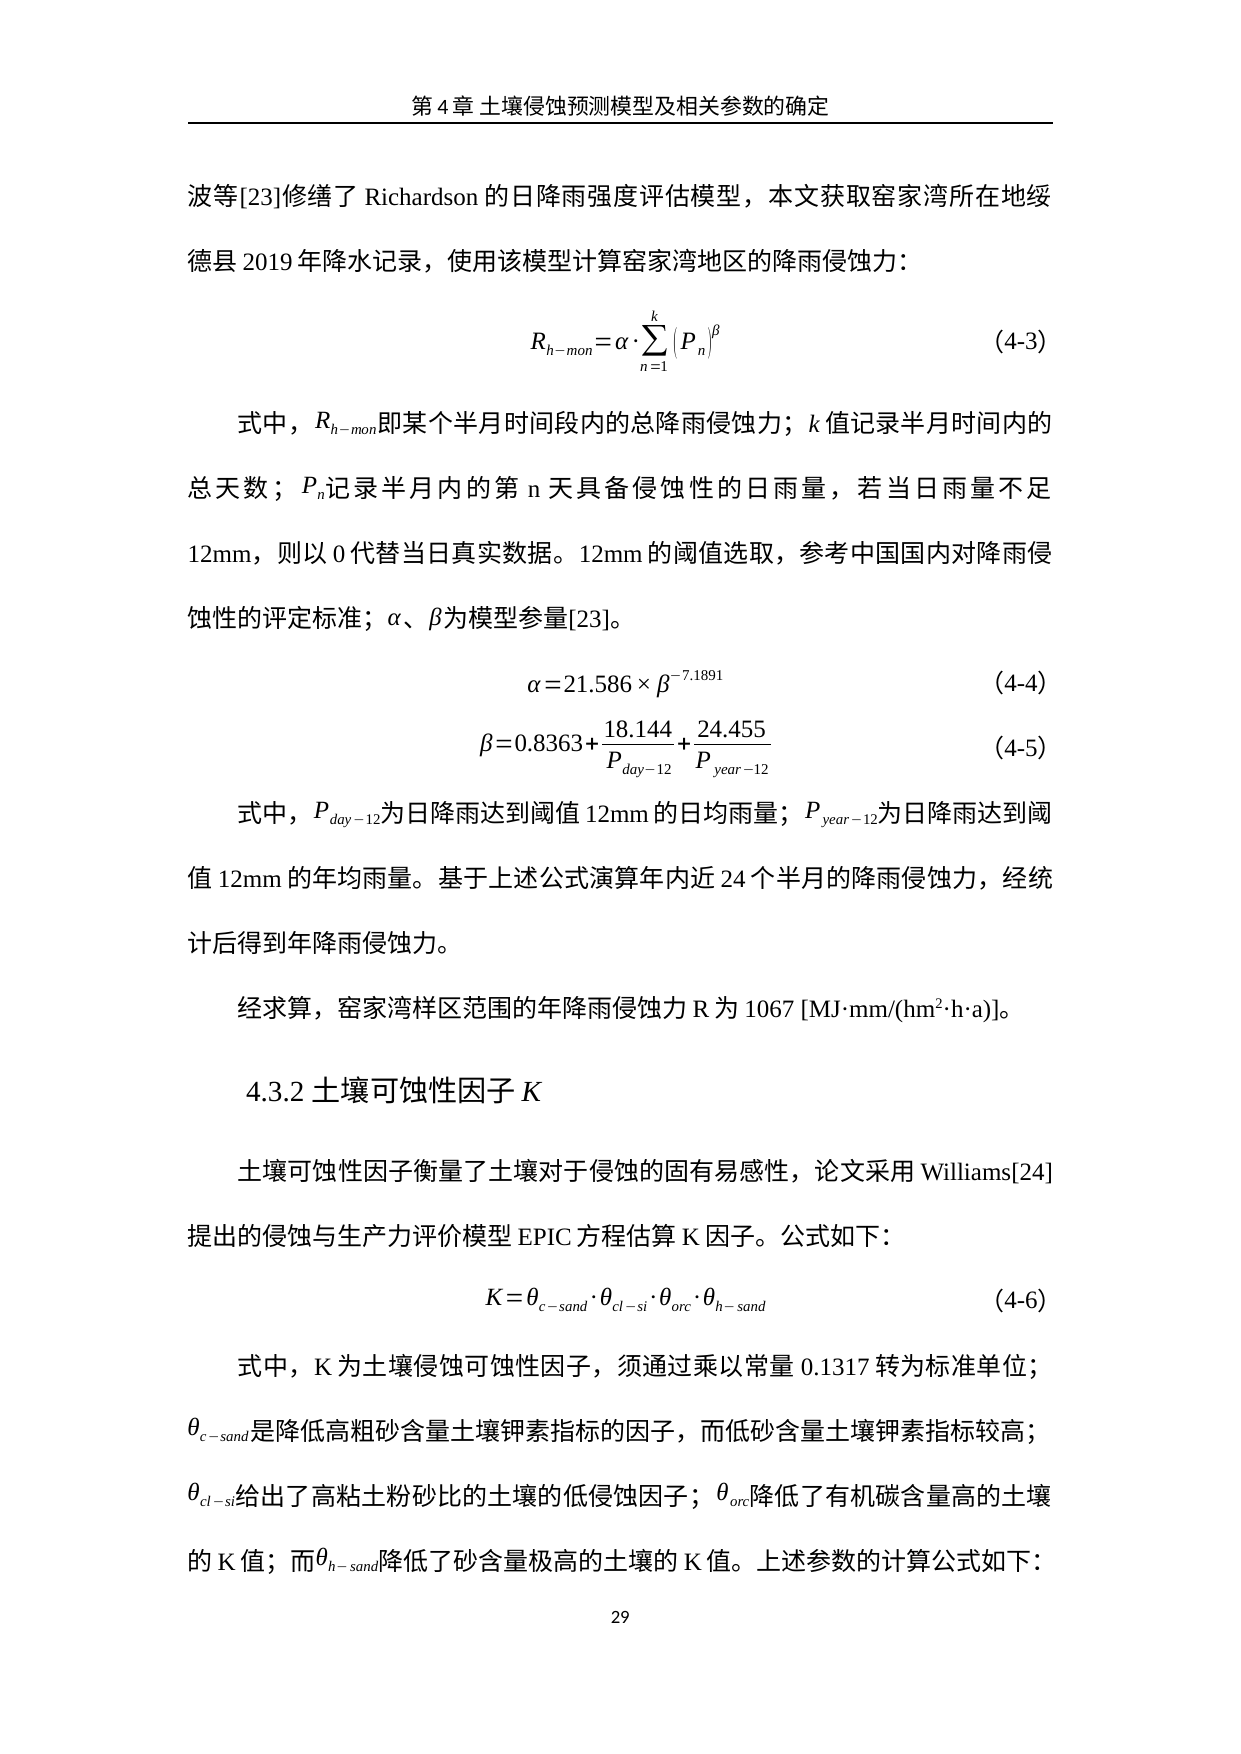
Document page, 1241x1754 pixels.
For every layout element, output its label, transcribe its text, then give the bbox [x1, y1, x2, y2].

text 经求算，窑家湾样区范围的年降雨侵蚀力R为1067 [MJ·mm/(hm2·h·a)]。 [187, 974, 1053, 1039]
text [187, 162, 1053, 292]
text （4-6） [187, 1267, 1053, 1332]
text 4.3.2 土壤可蚀性因子K [187, 1056, 1053, 1121]
text 式中，为日降雨达到阈值12mm的日均雨量；为日降雨达到阈值12mm的年均雨量。基于上述公式演算年内近24个半月的降雨侵蚀力，经统计后得到年降雨侵蚀力。 [187, 779, 1053, 974]
text （4-4） [187, 649, 1053, 714]
text （4-3） [187, 292, 1053, 389]
text （4-5） [187, 714, 1053, 779]
text 式中，即某个半月时间段内的总降雨侵蚀力；k值记录半月时间内的总天数；记录半月内的第n天具备侵蚀性的日雨量，若当日雨量不足12mm，则以0代替当日真实数据。12mm的阈值选取，参考中国国内对降雨侵蚀性的评定标准；、为模型参量[23]。 [187, 389, 1053, 649]
text 式中，K为土壤侵蚀可蚀性因子，须通过乘以常量0.1317转为标准单位；是降低高粗砂含量土壤钾素指标的因子，而低砂含量土壤钾素指标较高；给出了高粘土粉砂比的土壤的低侵蚀因子；降低了有机碳含量高的土壤的K值；而降低了砂含量极高的土壤的K值。上述参数的计算公式如下： [187, 1332, 1053, 1592]
text 土壤可蚀性因子衡量了土壤对于侵蚀的固有易感性，论文采用Williams[24]提出的侵蚀与生产力评价模型EPIC方程估算K因子。公式如下： [187, 1137, 1053, 1267]
